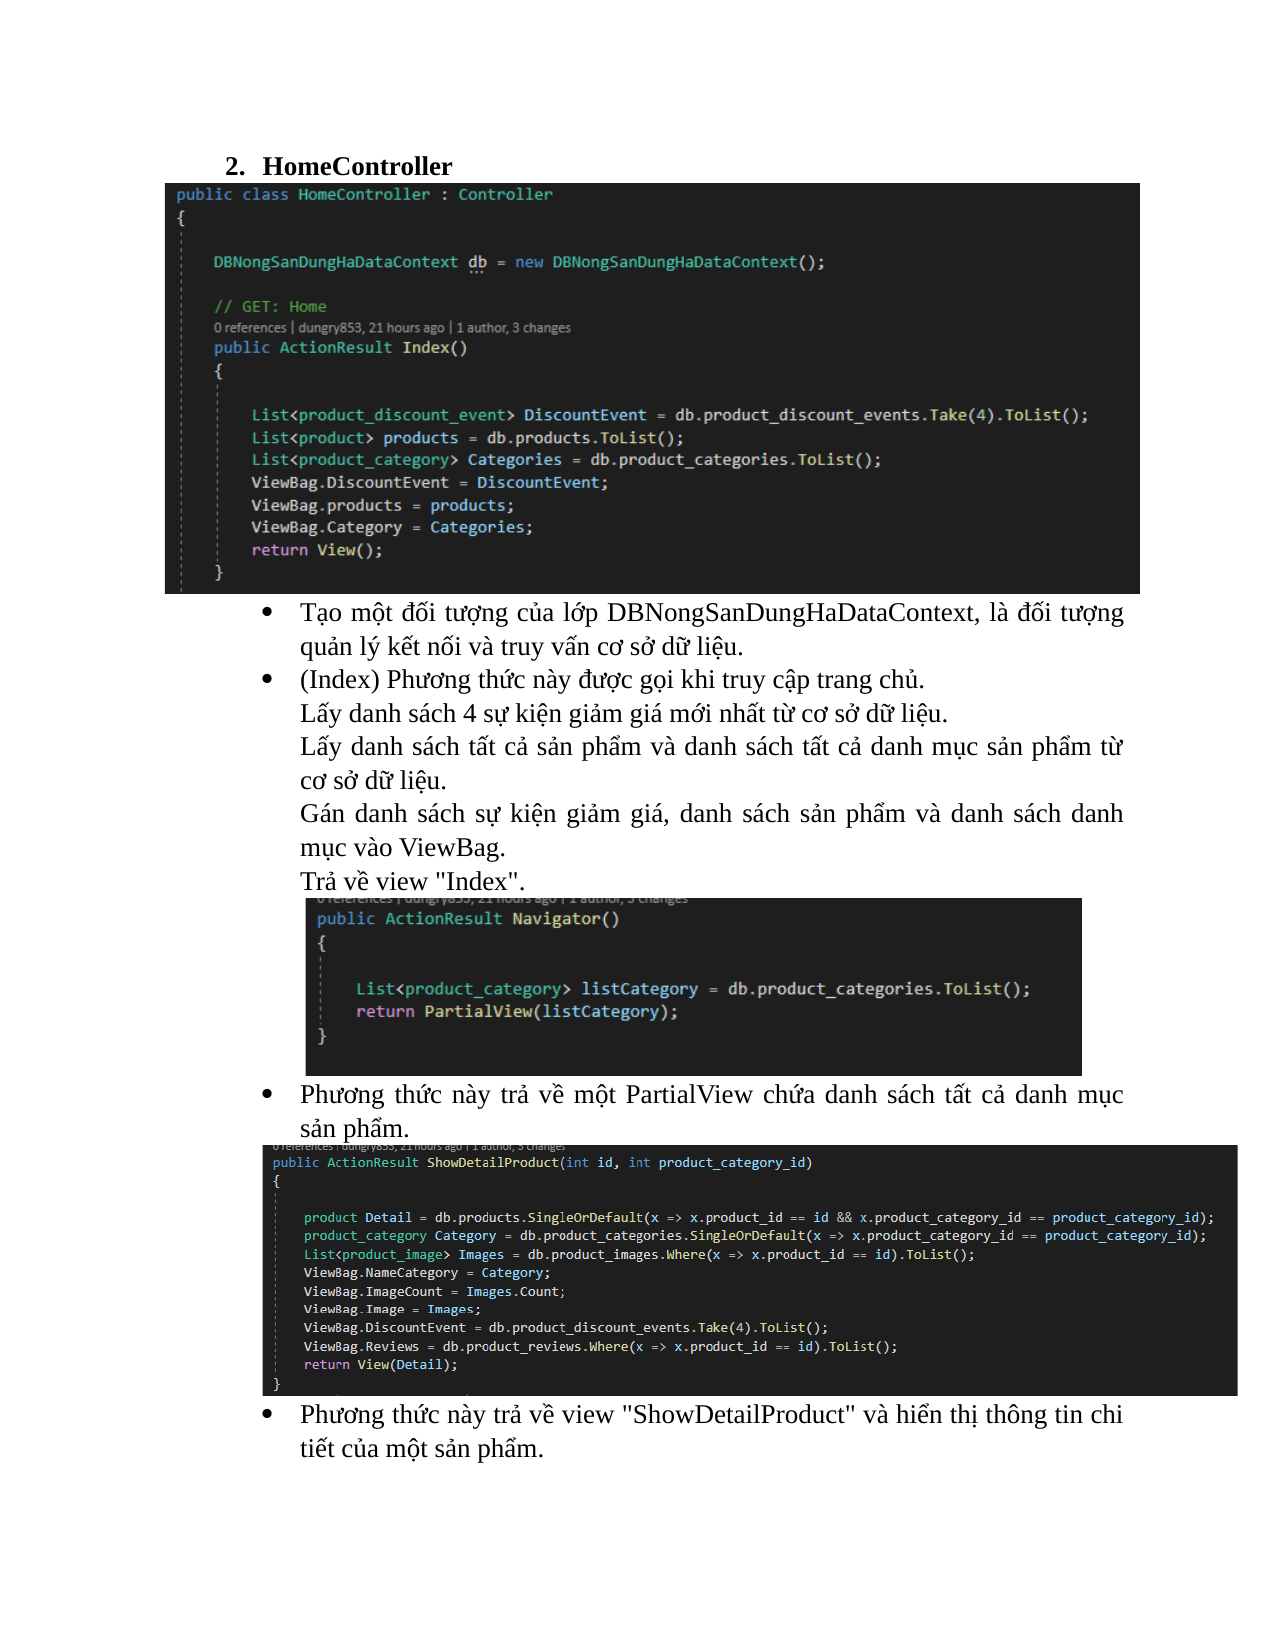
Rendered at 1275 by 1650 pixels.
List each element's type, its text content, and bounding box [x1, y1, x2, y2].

picture [262, 1145, 1238, 1396]
list (Index) Phương thức này được gọi khi truy cập trang chủ. [262, 663, 1125, 694]
picture [305, 898, 1082, 1076]
list Lấy danh sách 4 sự kiện giảm giá mới nhất từ cơ sở dữ liệu. [300, 697, 1125, 728]
list Lấy danh sách tất cả sản phẩm và danh sách tất cả danh mục sản phẩm từ cơ sở dữ liệu. [300, 730, 1125, 795]
list Phương thức này trả về view "ShowDetailProduct" và hiển thị thông tin chi tiết của một sản phẩm. [262, 1398, 1125, 1463]
list Phương thức này trả về một PartialView chứa danh sách tất cả danh mục sản phẩm. [262, 1078, 1125, 1143]
picture [164, 183, 1140, 594]
list Trả về view "Index". [300, 864, 1125, 896]
list HomeController [225, 150, 1125, 181]
list Gán danh sách sự kiện giảm giá, danh sách sản phẩm và danh sách danh mục vào ViewBag. [300, 797, 1125, 862]
list Tạo một đối tượng của lớp DBNongSanDungHaDataContext, là đối tượng quản lý kết nối và truy vấn cơ sở dữ liệu. [262, 596, 1125, 661]
